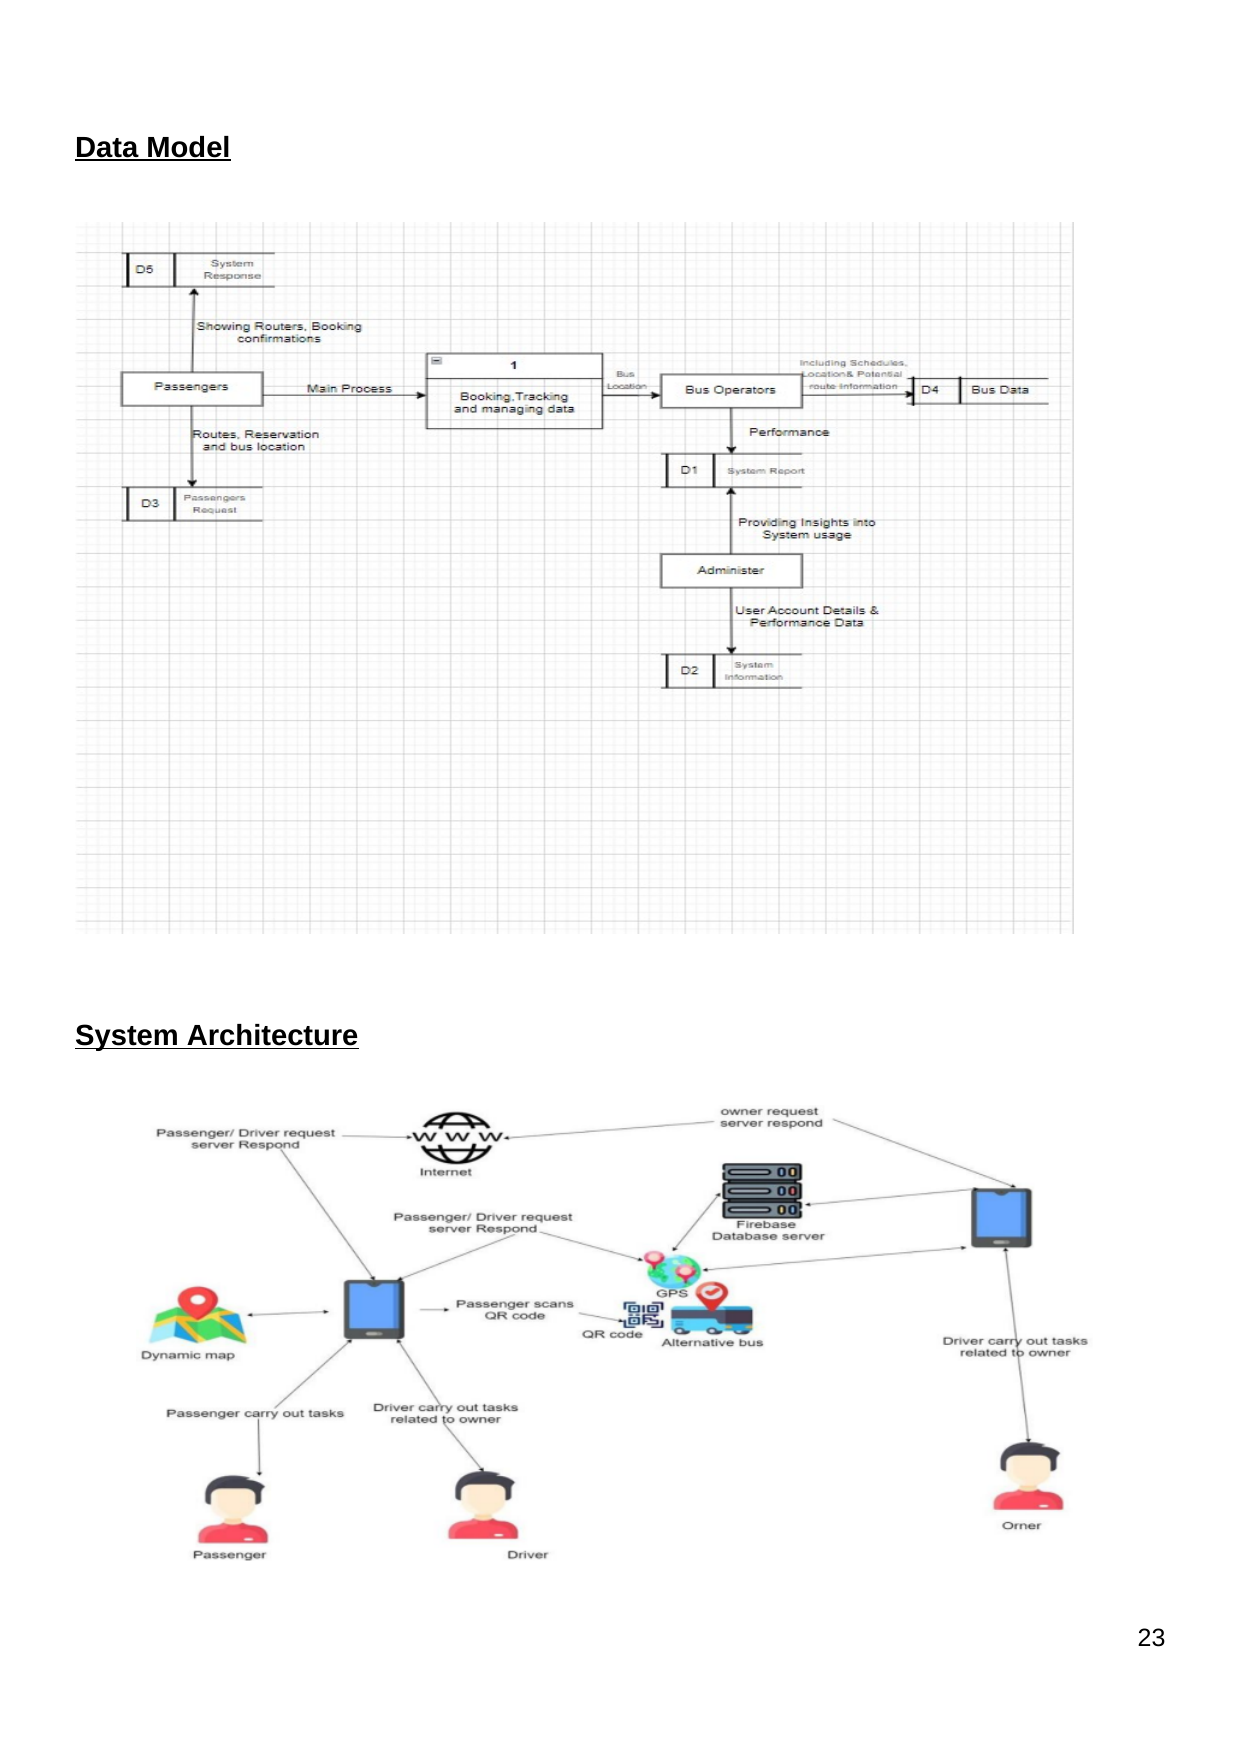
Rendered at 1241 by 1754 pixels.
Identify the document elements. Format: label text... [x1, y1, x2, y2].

subtitle Data Model [75, 130, 1165, 164]
subtitle System Architecture [75, 1018, 1165, 1052]
picture [75, 222, 1074, 934]
picture [75, 1056, 1166, 1587]
